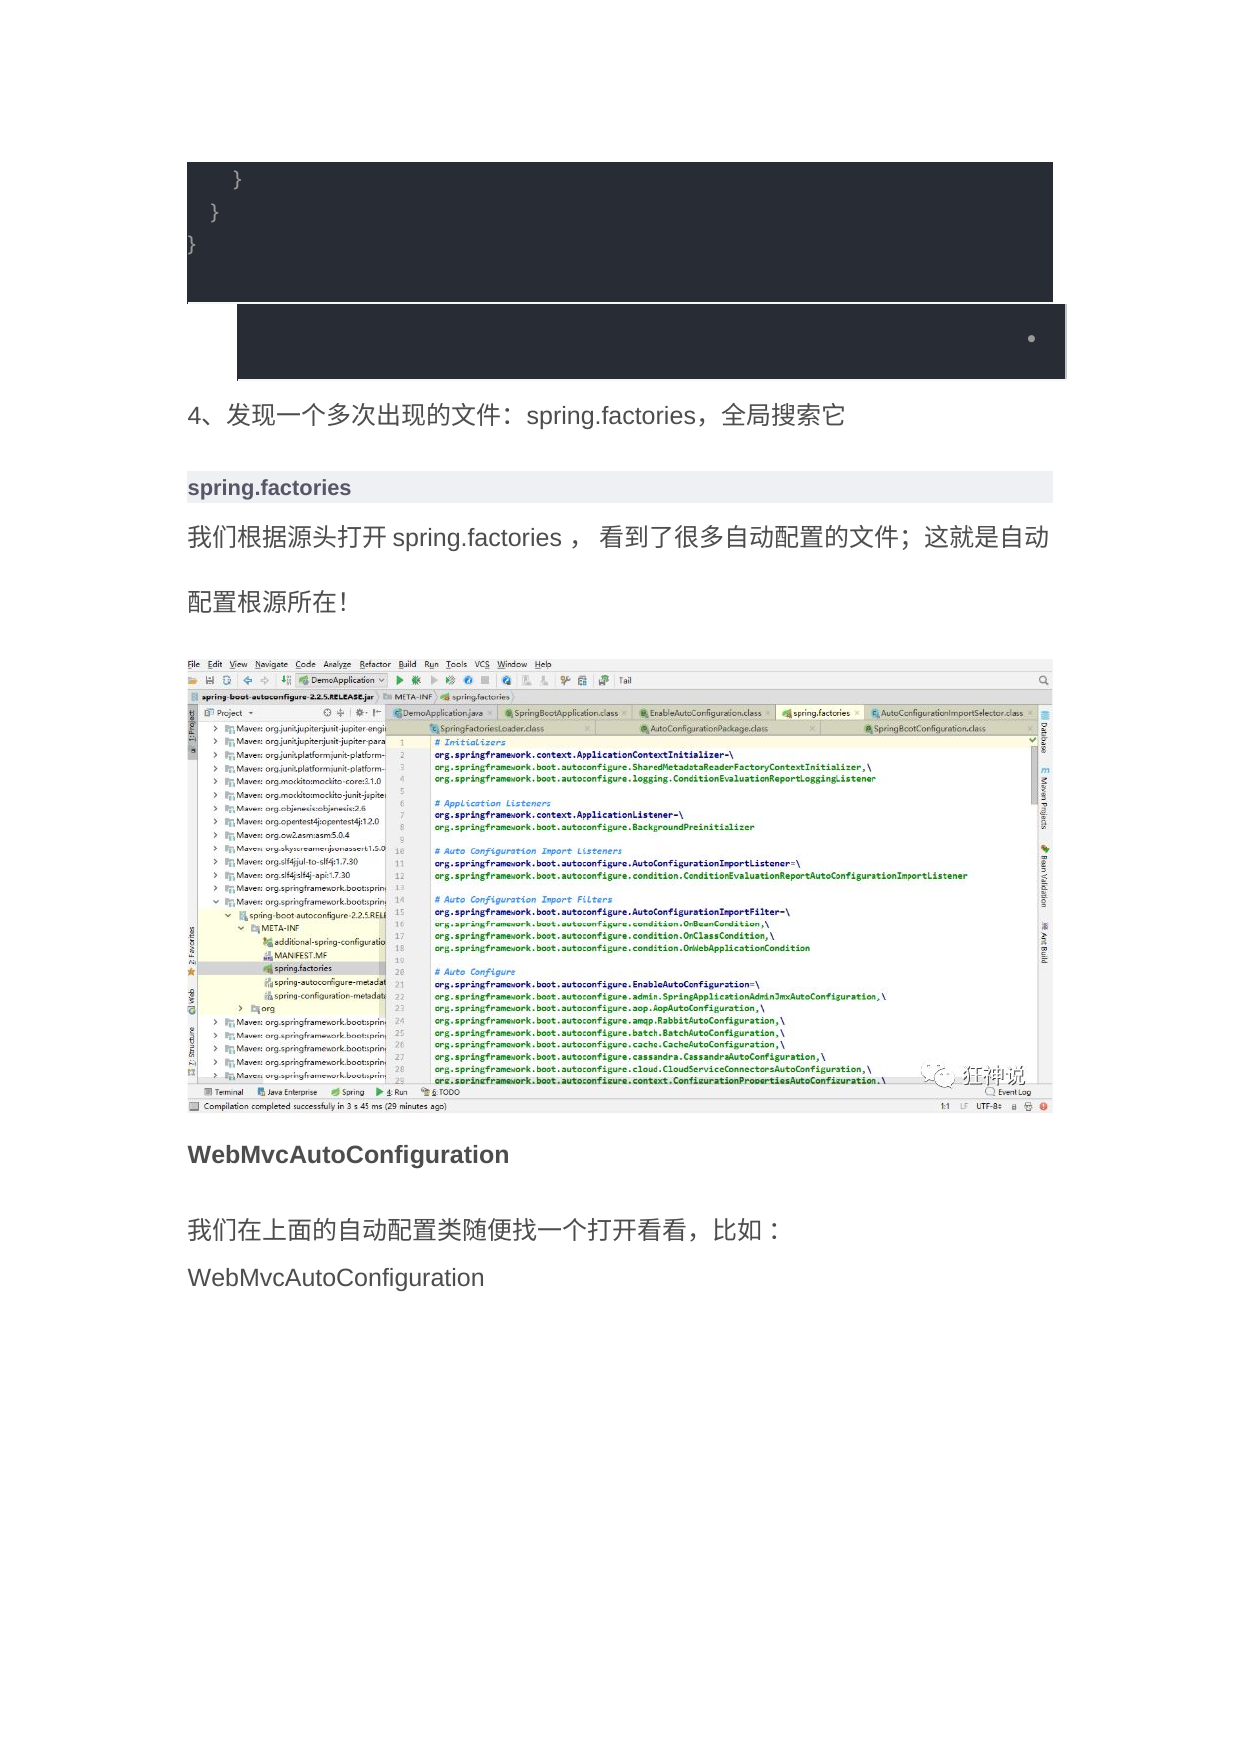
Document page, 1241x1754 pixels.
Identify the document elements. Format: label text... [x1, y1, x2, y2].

text } [187, 227, 1053, 259]
text } [187, 194, 1053, 227]
picture [187, 659, 1053, 1113]
text WebMvcAutoConfiguration [187, 1138, 1053, 1171]
text 我们根据源头打开spring.factories ， 看到了很多自动配置的文件；这就是自动配置根源所在！ [187, 503, 1053, 633]
text spring.factories [187, 471, 1053, 503]
text 我们在上面的自动配置类随便找一个打开看看，比如 ：WebMvcAutoConfiguration [187, 1196, 1053, 1293]
text } [187, 162, 1053, 194]
text 4、发现一个多次出现的文件：spring.factories，全局搜索它 [187, 381, 1053, 446]
